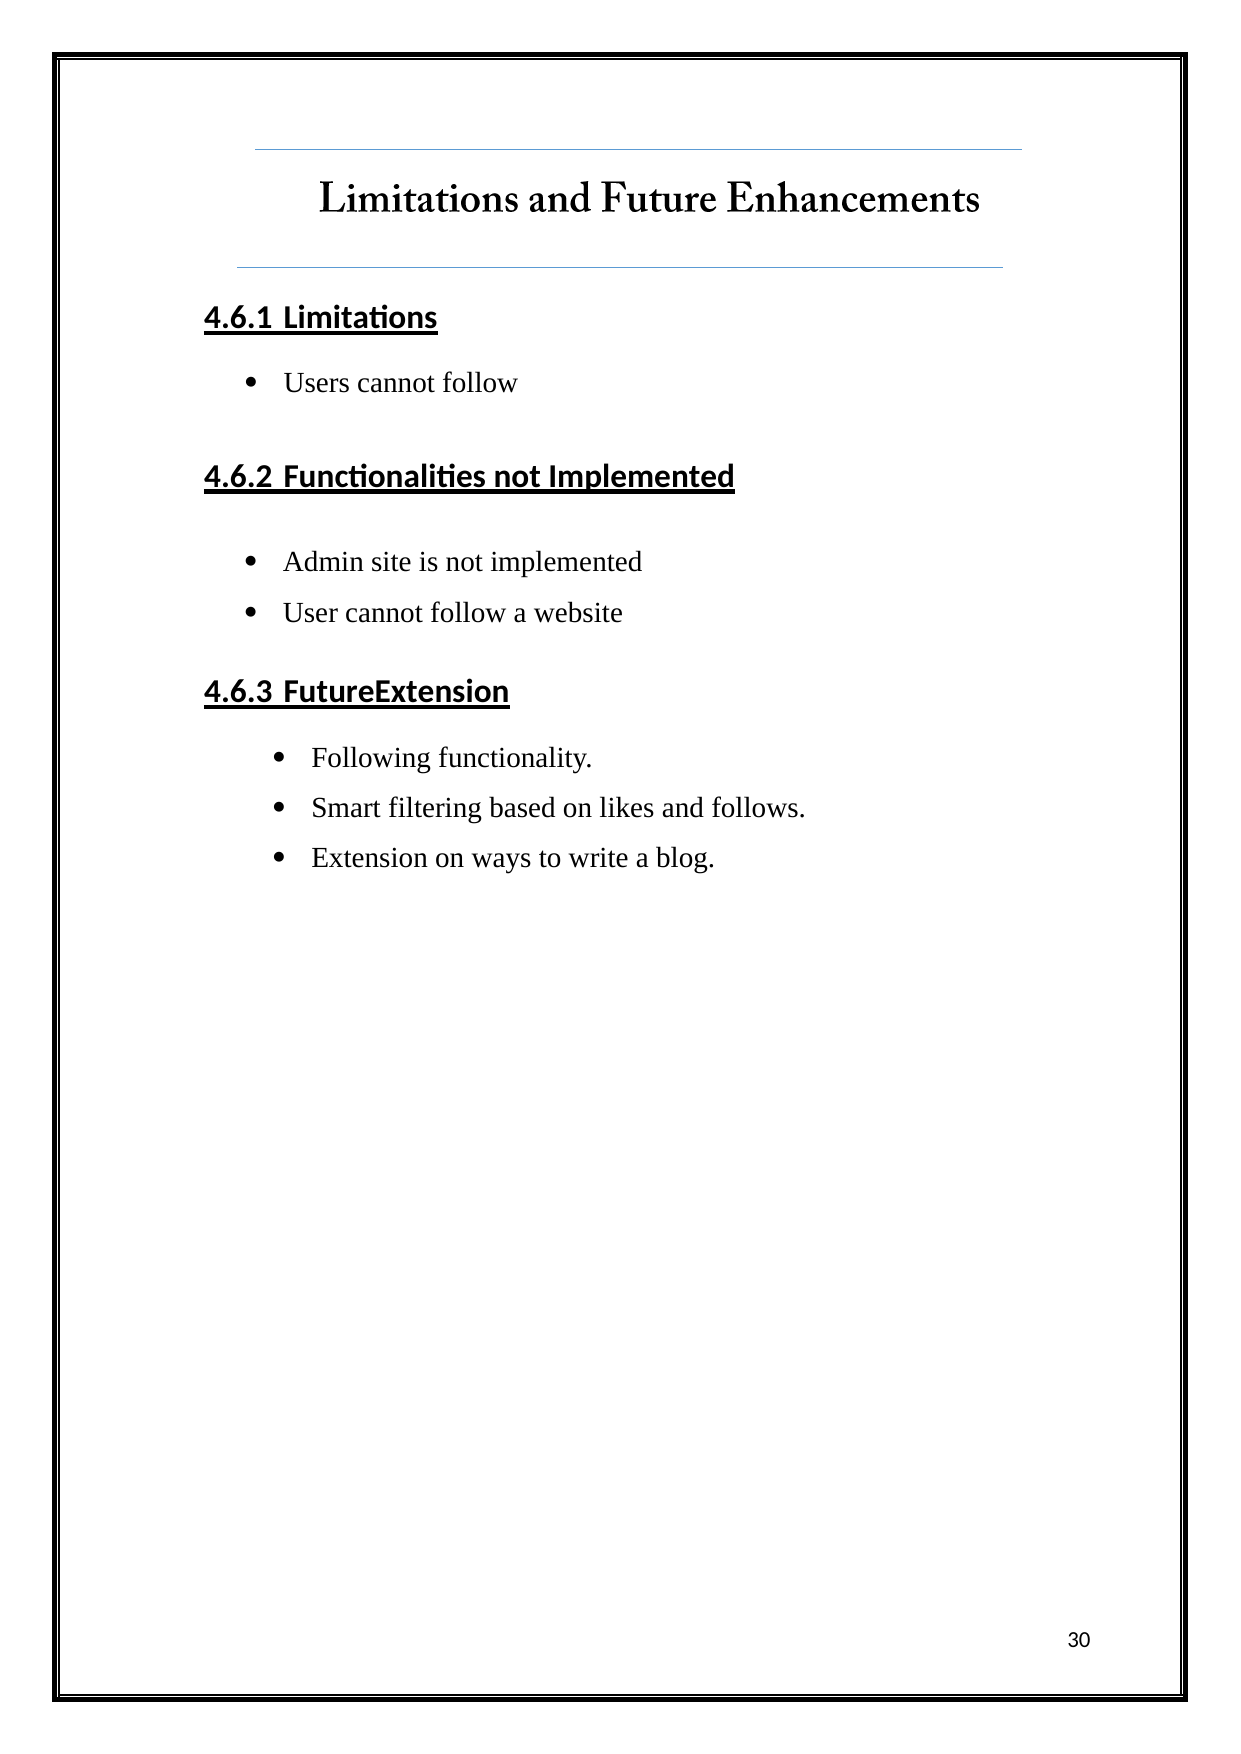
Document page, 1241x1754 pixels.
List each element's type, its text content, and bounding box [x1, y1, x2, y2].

list User cannot follow a website [246, 595, 1176, 629]
list Functionalities not Implemented [204, 454, 1176, 495]
list Following functionality. [274, 740, 1176, 773]
picture [318, 170, 999, 241]
list Smart filtering based on likes and follows. [274, 790, 1176, 824]
list Limitations [204, 296, 1176, 337]
list Admin site is not implemented [246, 544, 1176, 578]
list Users cannot follow [246, 365, 1176, 399]
list Extension on ways to write a blog. [274, 841, 1176, 875]
list FutureExtension [204, 670, 1176, 711]
